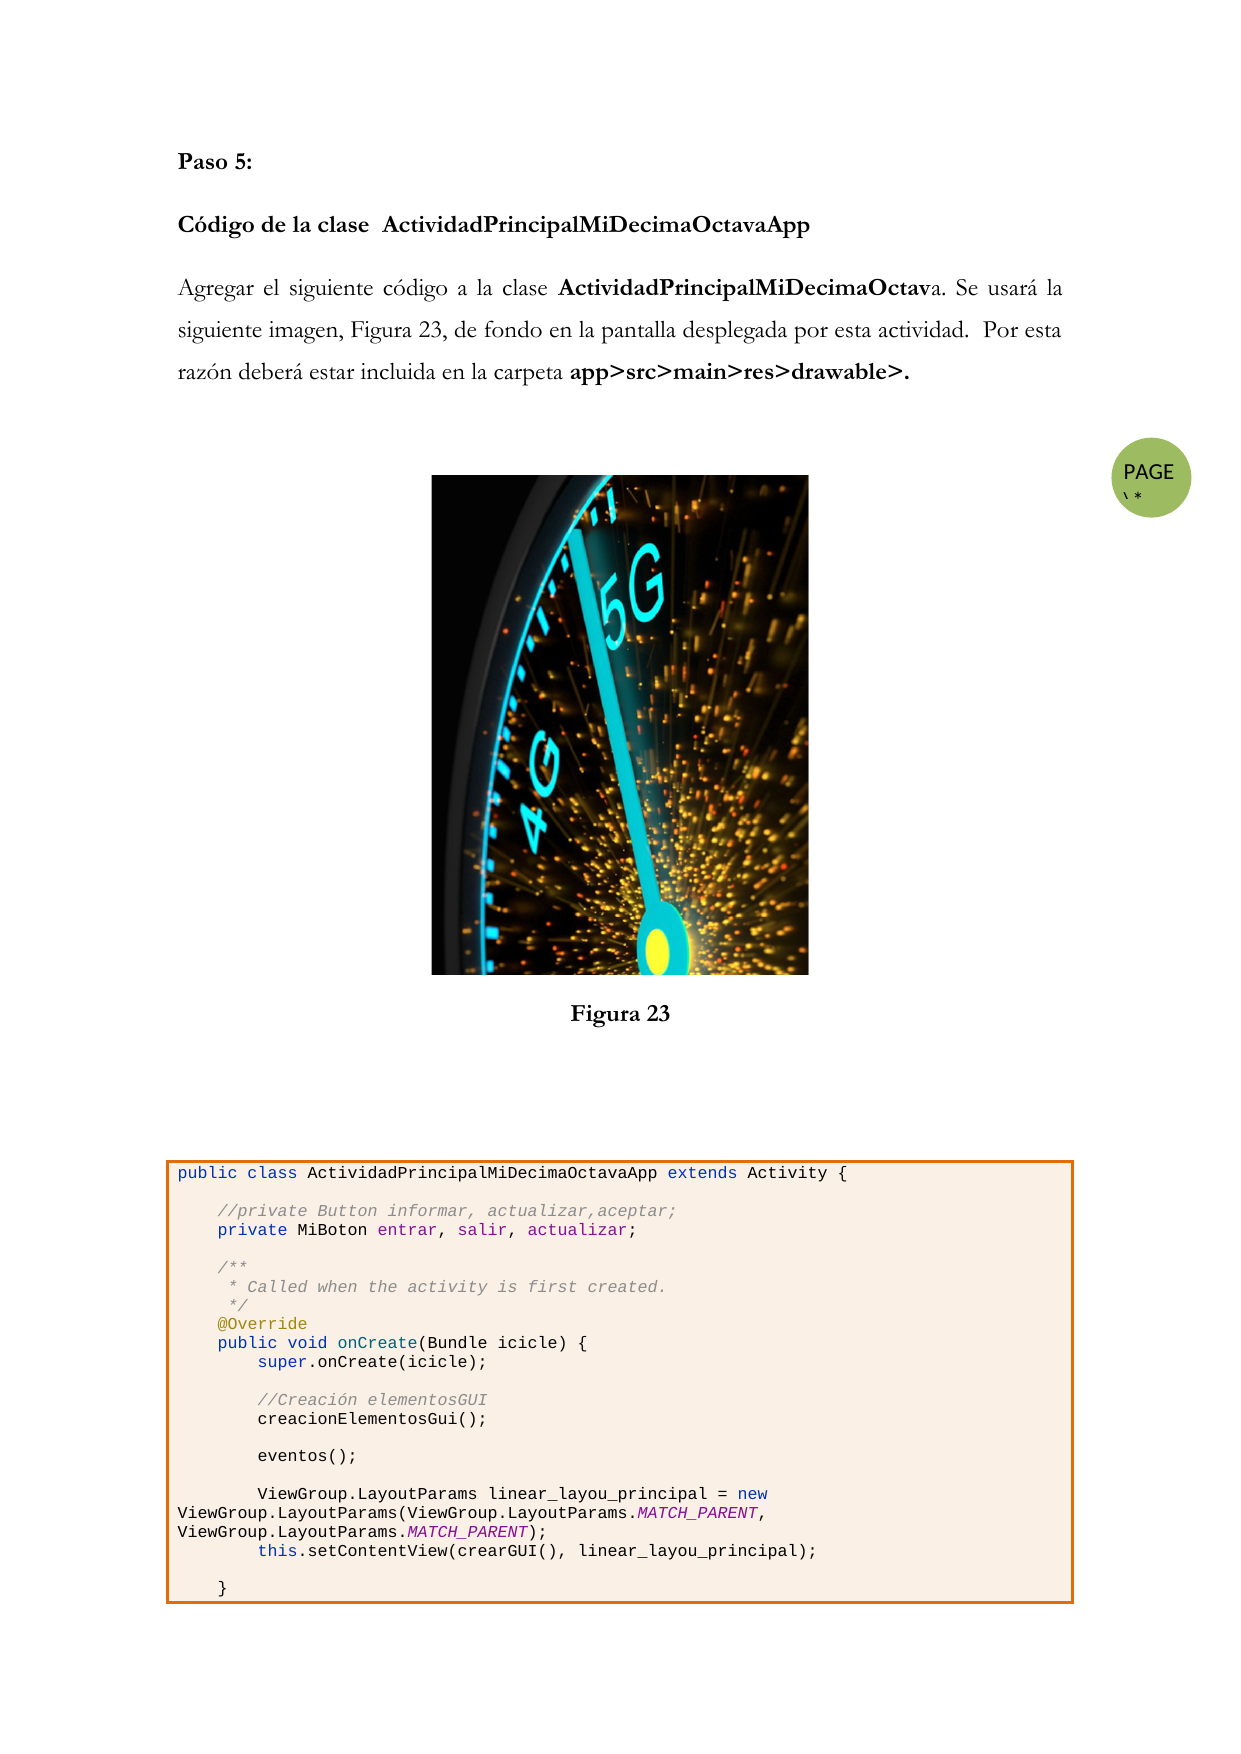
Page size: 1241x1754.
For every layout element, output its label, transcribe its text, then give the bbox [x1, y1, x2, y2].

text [169, 1163, 1071, 1601]
text Agregar el siguiente código a la clase ActividadPrincipalMiDecimaOctava. Se usará la siguiente imagen, Figura 23, de fondo en la pantalla desplegada por esta actividad. Por esta razón deberá estar incluida en la carpeta app>src>main>res>drawable>. [177, 274, 1063, 386]
text Figura 23 [177, 1000, 1063, 1028]
picture [431, 474, 809, 975]
text Paso 5: [177, 148, 1063, 176]
text Código de la clase ActividadPrincipalMiDecimaOctavaApp [177, 211, 1063, 239]
